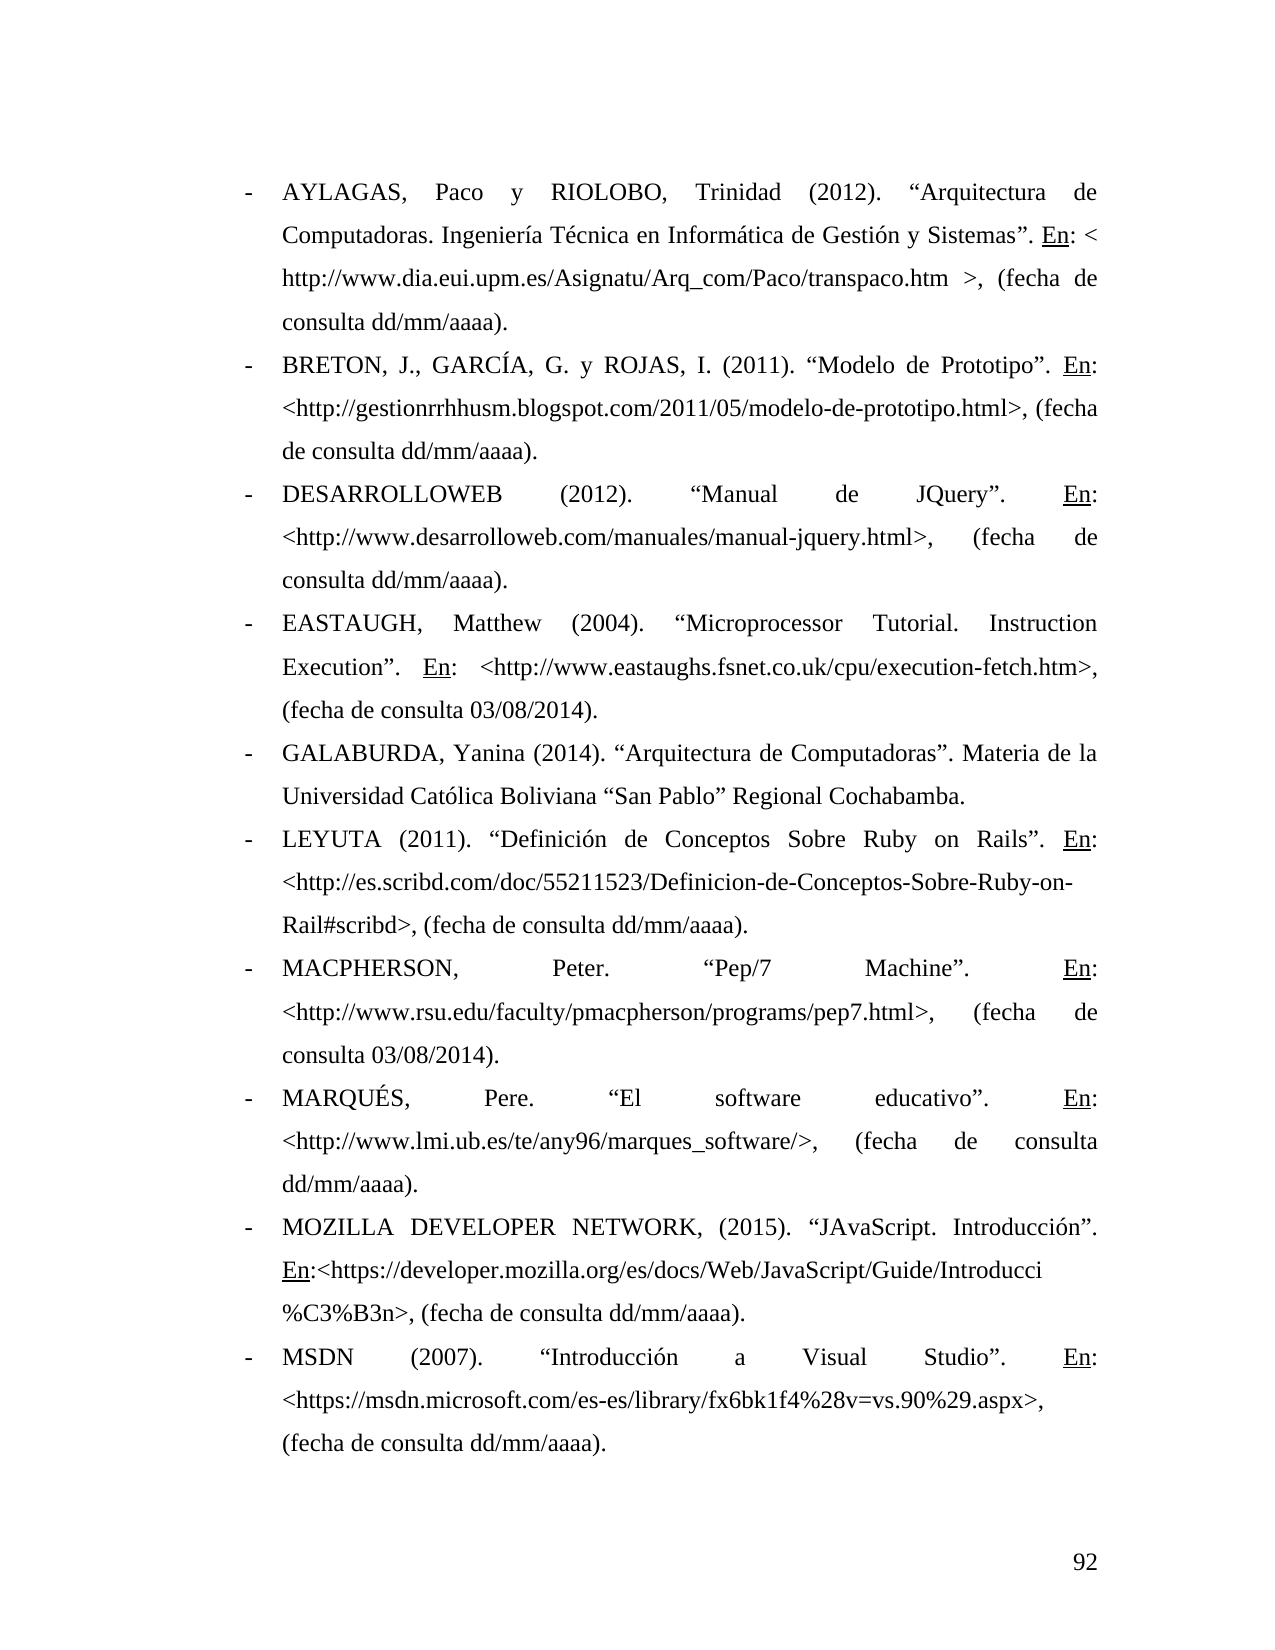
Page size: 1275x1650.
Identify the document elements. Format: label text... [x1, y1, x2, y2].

list MOZILLA DEVELOPER NETWORK, (2015). “JAvaScript. Introducción”. En:<https://developer.mozilla.org/es/docs/Web/JavaScript/Guide/Introducci%C3%B3n>, (fecha de consulta dd/mm/aaaa). [244, 1212, 1098, 1327]
list LEYUTA (2011). “Definición de Conceptos Sobre Ruby on Rails”. En: <http://es.scribd.com/doc/55211523/Definicion-de-Conceptos-Sobre-Ruby-on-Rail#scribd>, (fecha de consulta dd/mm/aaaa). [244, 824, 1098, 939]
list MSDN (2007). “Introducción a Visual Studio”. En: <https://msdn.microsoft.com/es-es/library/fx6bk1f4%28v=vs.90%29.aspx>, (fecha de consulta dd/mm/aaaa). [244, 1342, 1098, 1457]
list MARQUÉS, Pere. “El software educativo”. En: <http://www.lmi.ub.es/te/any96/marques_software/>, (fecha de consulta dd/mm/aaaa). [244, 1083, 1098, 1198]
list Eastaugh, Matthew (2004). “Microprocessor Tutorial. Instruction Execution”. En: <http://www.eastaughs.fsnet.co.uk/cpu/execution-fetch.htm>, (fecha de consulta 03/08/2014). [244, 608, 1098, 723]
list DESARROLLOWEB (2012). “Manual de JQuery”. En: <http://www.desarrolloweb.com/manuales/manual-jquery.html>, (fecha de consulta dd/mm/aaaa). [244, 479, 1098, 594]
list GALABURDA, Yanina (2014). “Arquitectura de Computadoras”. Materia de la Universidad Católica Boliviana “San Pablo” Regional Cochabamba. [244, 738, 1098, 810]
list Macpherson, Peter. “Pep/7 Machine”. En: <http://www.rsu.edu/faculty/pmacpherson/programs/pep7.html>, (fecha de consulta 03/08/2014). [244, 953, 1098, 1068]
list AYLAGAS, Paco y RIOLOBO, Trinidad (2012). “Arquitectura de Computadoras. Ingeniería Técnica en Informática de Gestión y Sistemas”. En: < http://www.dia.eui.upm.es/Asignatu/Arq_com/Paco/transpaco.htm >, (fecha de consulta dd/mm/aaaa). [244, 177, 1098, 335]
list BRETON, J., GARCÍA, G. y ROJAS, I. (2011). “Modelo de Prototipo”. En: <http://gestionrrhhusm.blogspot.com/2011/05/modelo-de-prototipo.html>, (fecha de consulta dd/mm/aaaa). [244, 350, 1098, 465]
